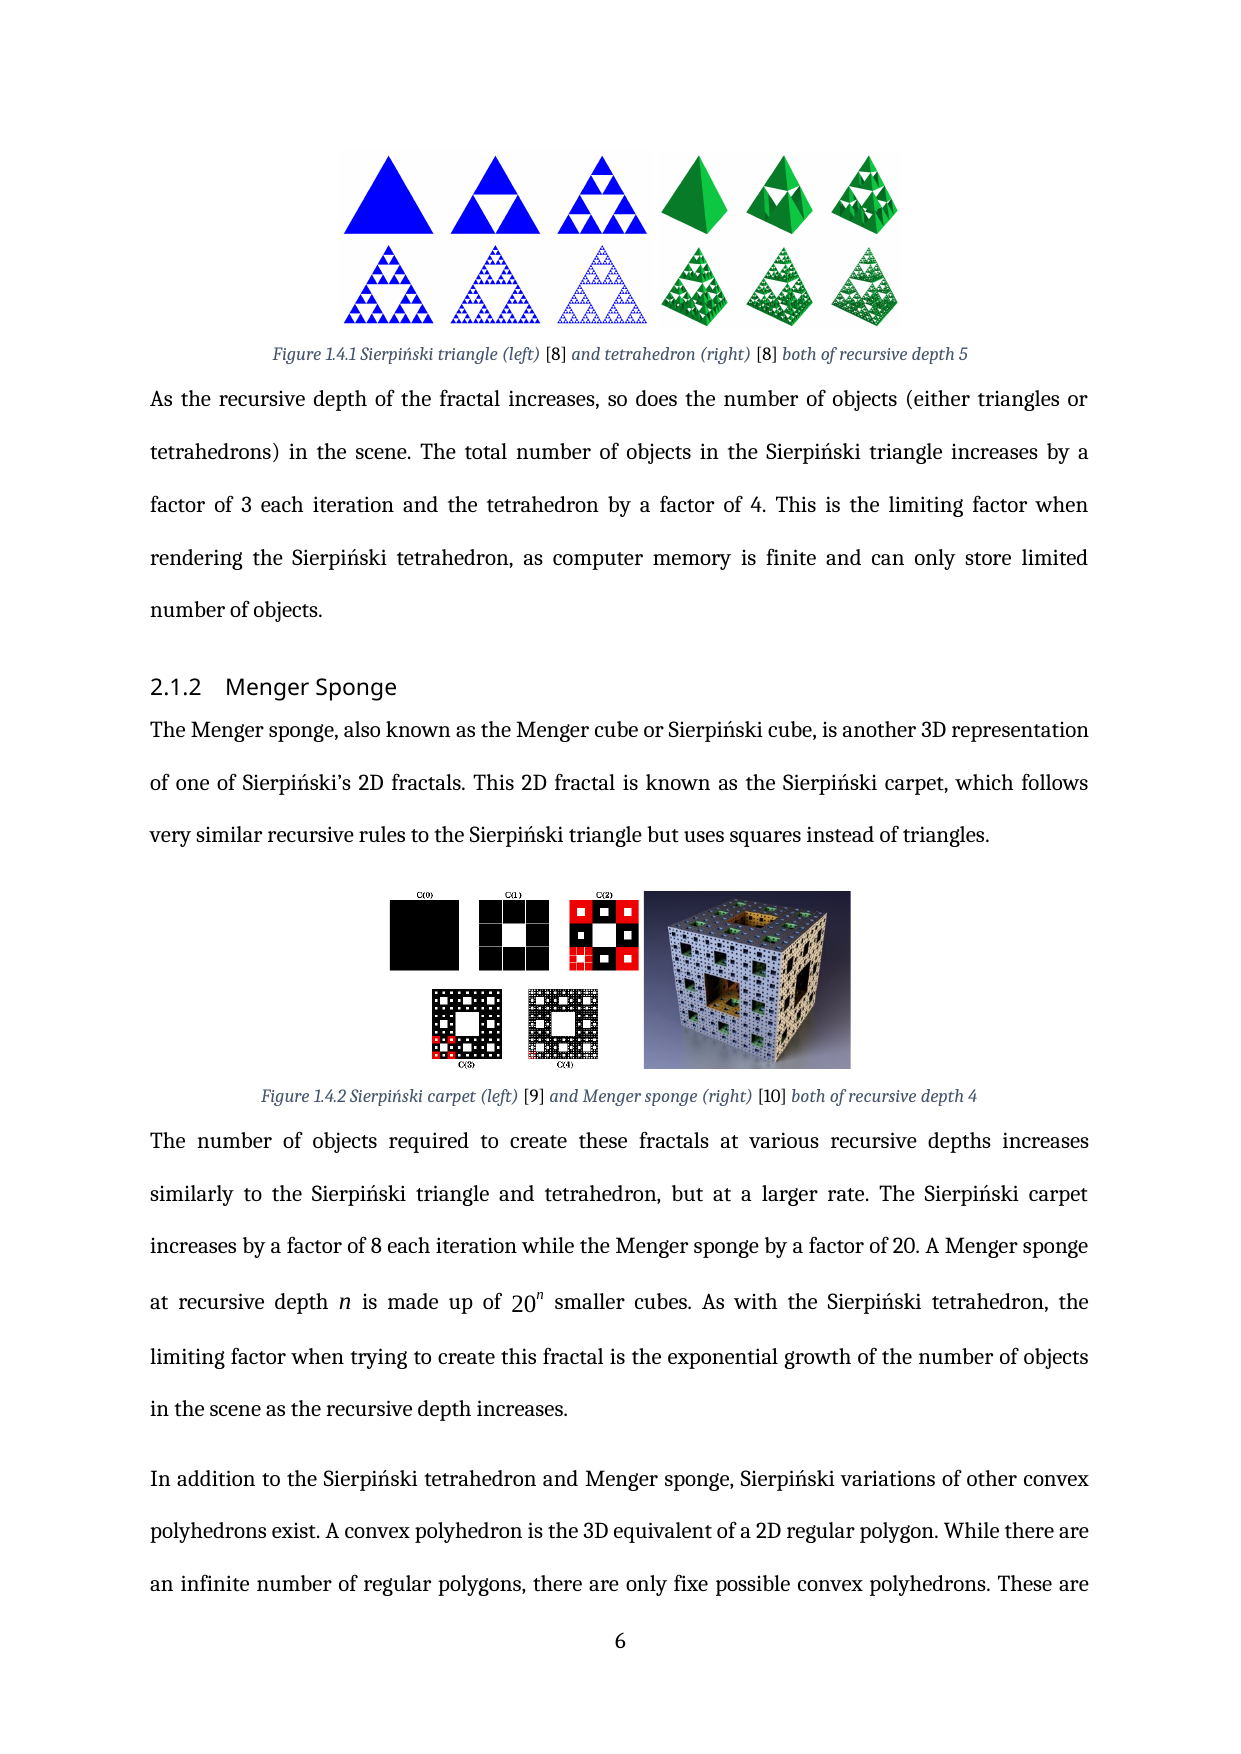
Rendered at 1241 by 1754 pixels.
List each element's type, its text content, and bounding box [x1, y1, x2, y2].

text Figure . Sierpiński carpet (left) and Menger sponge (right) both of recursive depth 4 [150, 1086, 1090, 1107]
text Figure . Sierpiński triangle (left) and tetrahedron (right) both of recursive depth 5 [150, 344, 1090, 365]
picture [658, 152, 902, 328]
picture [643, 891, 851, 1069]
picture [338, 150, 654, 328]
picture [389, 891, 639, 1069]
text The number of objects required to create these fractals at various recursive depths increases similarly to the Sierpiński triangle and tetrahedron, but at a larger rate. The Sierpiński carpet increases by a factor of 8 each iteration while the Menger sponge by a factor of 20. A Menger sponge at recursive depth is made up of smaller cubes. As with the Sierpiński tetrahedron, the limiting factor when trying to create this fractal is the exponential growth of the number of objects in the scene as the recursive depth increases. [150, 1128, 1090, 1423]
subtitle Menger Sponge [150, 671, 1090, 702]
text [150, 1466, 1090, 1597]
text As the recursive depth of the fractal increases, so does the number of objects (either triangles or tetrahedrons) in the scene. The total number of objects in the Sierpiński triangle increases by a factor of 3 each iteration and the tetrahedron by a factor of 4. This is the limiting factor when rendering the Sierpiński tetrahedron, as computer memory is finite and can only store limited number of objects. [150, 386, 1090, 623]
text The Menger sponge, also known as the Menger cube or Sierpiński cube, is another 3D representation of one of Sierpiński’s 2D fractals. This 2D fractal is known as the Sierpiński carpet, which follows very similar recursive rules to the Sierpiński triangle but uses squares instead of triangles. [150, 717, 1090, 849]
